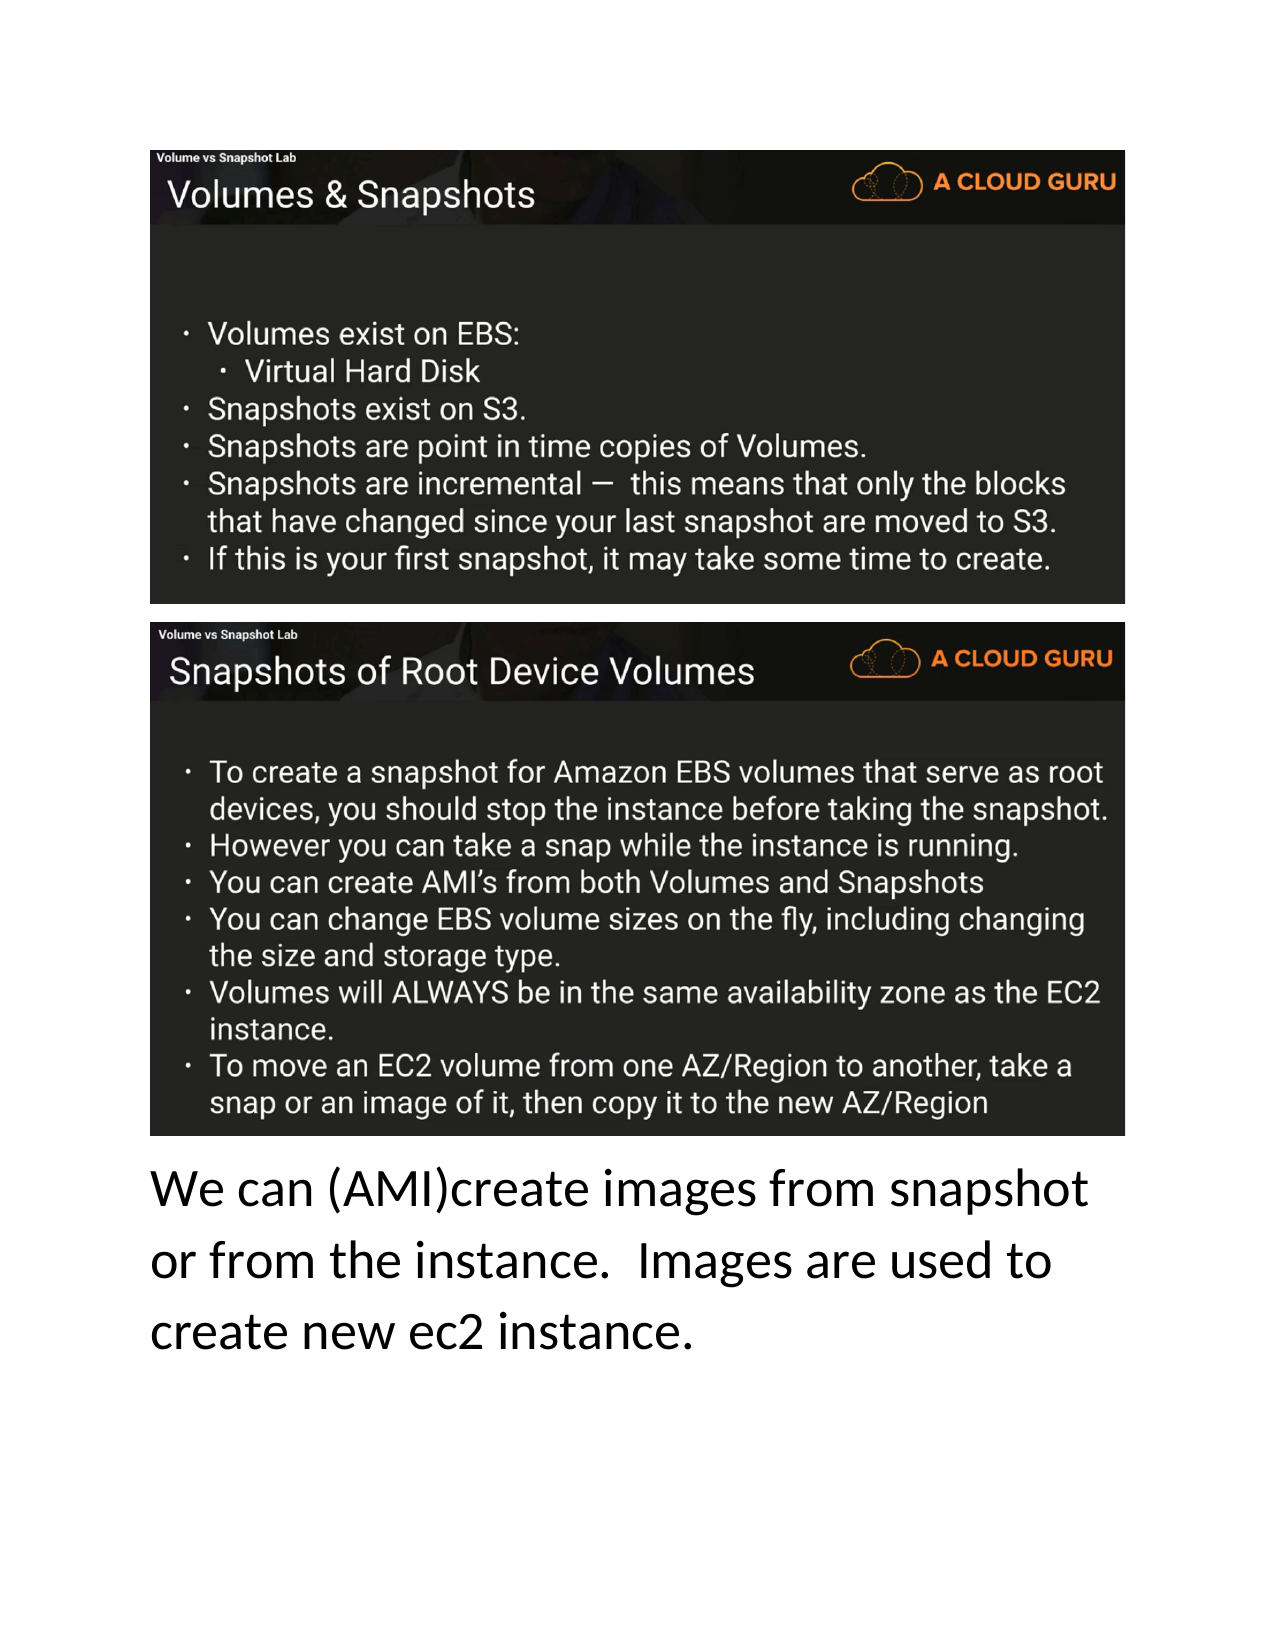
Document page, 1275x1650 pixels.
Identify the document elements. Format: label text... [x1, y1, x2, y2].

text We can (AMI)create images from snapshot or from the instance. Images are used to create new ec2 instance. [150, 1154, 1125, 1363]
picture [150, 150, 1125, 604]
picture [150, 622, 1125, 1136]
